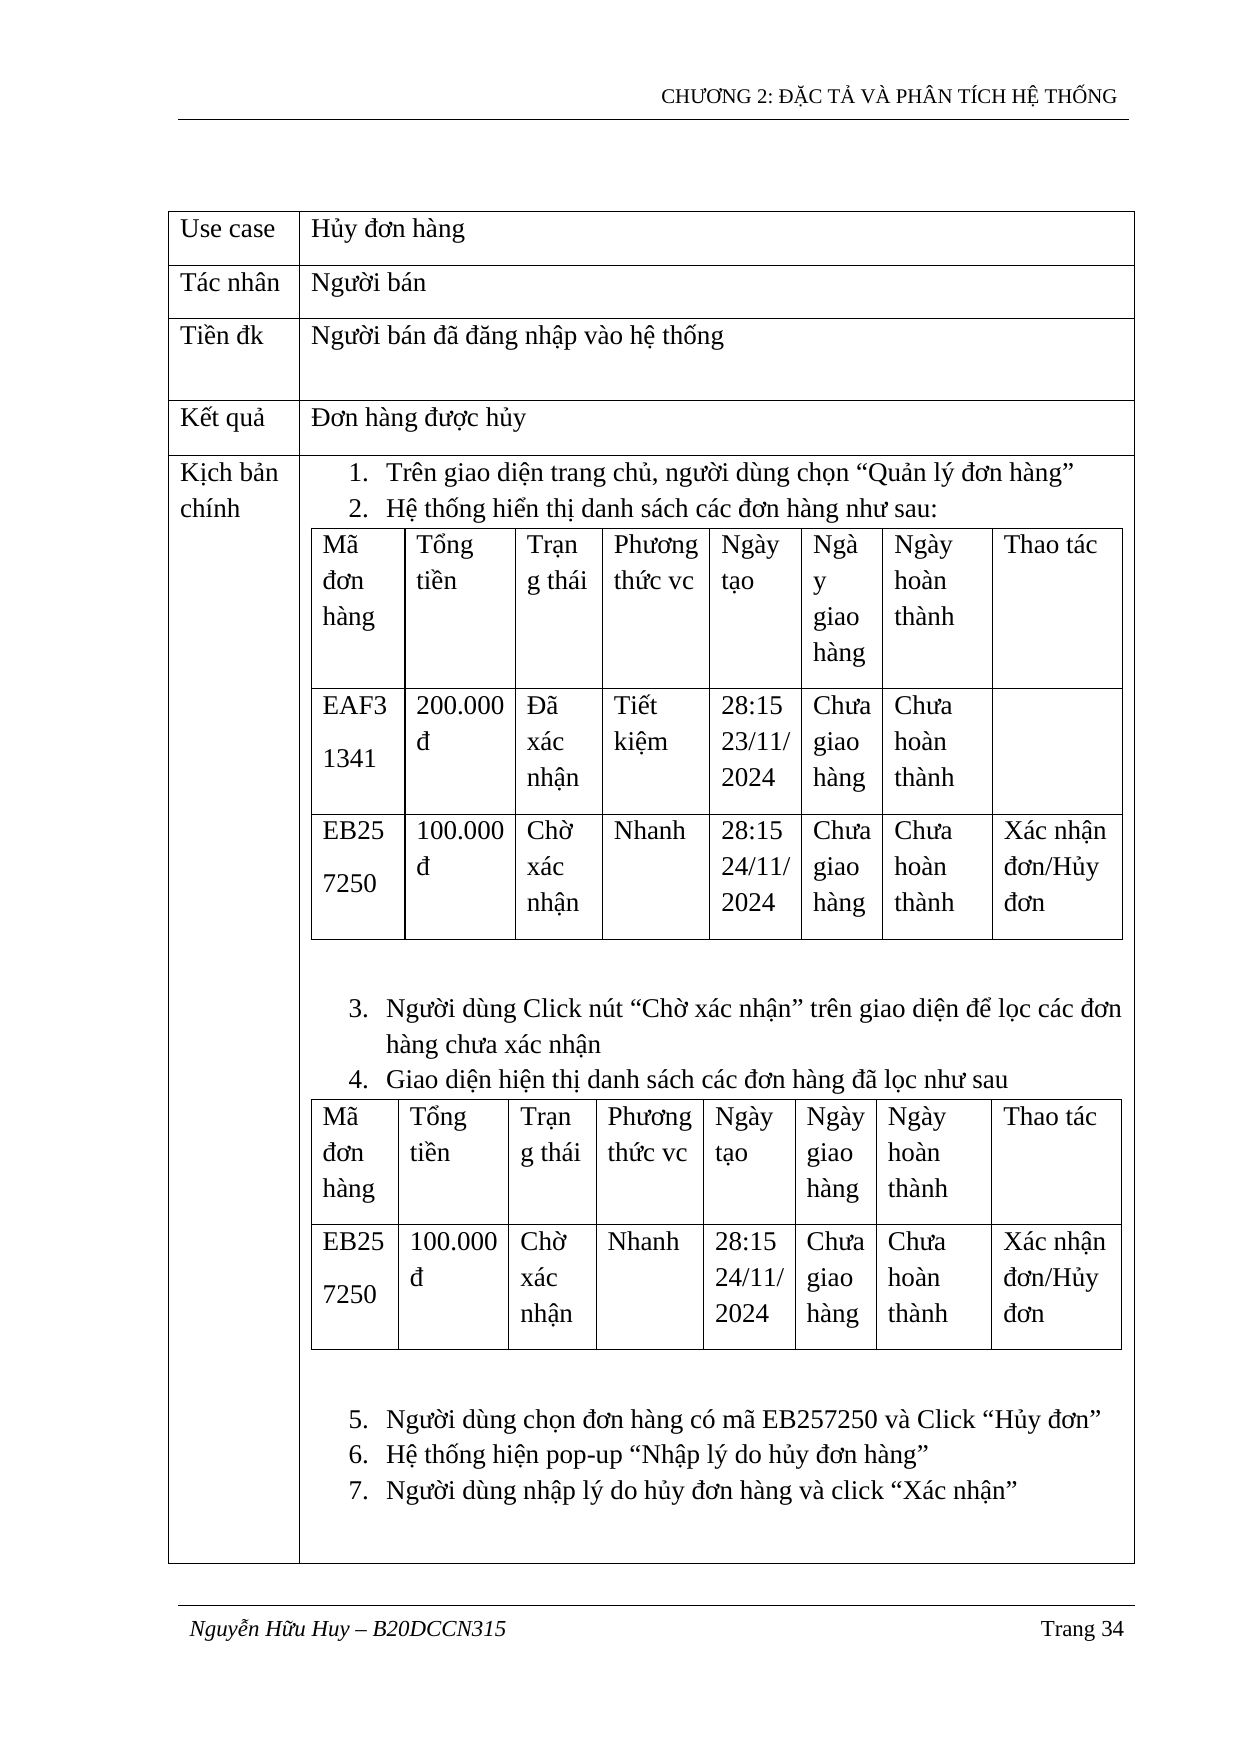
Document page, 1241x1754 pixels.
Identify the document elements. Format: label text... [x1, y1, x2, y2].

table_cell Kịch bản chính [169, 456, 299, 1562]
table_cell Trên giao diện trang chủ, người dùng chọn “Quản lý đơn hàng” Hệ thống hiển thị danh sách các đơn hàng như sau: Người dùng Click nút “Chờ xác nhận” trên giao diện để lọc các đơn hàng chưa xác nhận Giao diện hiện thị danh sách các đơn hàng đã lọc như sau Người dùng chọn đơn hàng có mã EB257250 và Click “Hủy đơn” Hệ thống hiện pop-up “Nhập lý do hủy đơn hàng” Người dùng nhập lý do hủy đơn hàng và click “Xác nhận” [300, 456, 1134, 1562]
table_cell Người bán đã đăng nhập vào hệ thống [300, 319, 1134, 400]
table_cell Người bán [300, 266, 1134, 318]
table_cell Tiền đk [169, 319, 299, 400]
table_cell Kết quả [169, 401, 299, 455]
table_cell Đơn hàng được hủy [300, 401, 1134, 455]
table_cell Tác nhân [169, 266, 299, 318]
table_header Hủy đơn hàng [300, 212, 1134, 265]
table_header Use case [169, 212, 299, 265]
